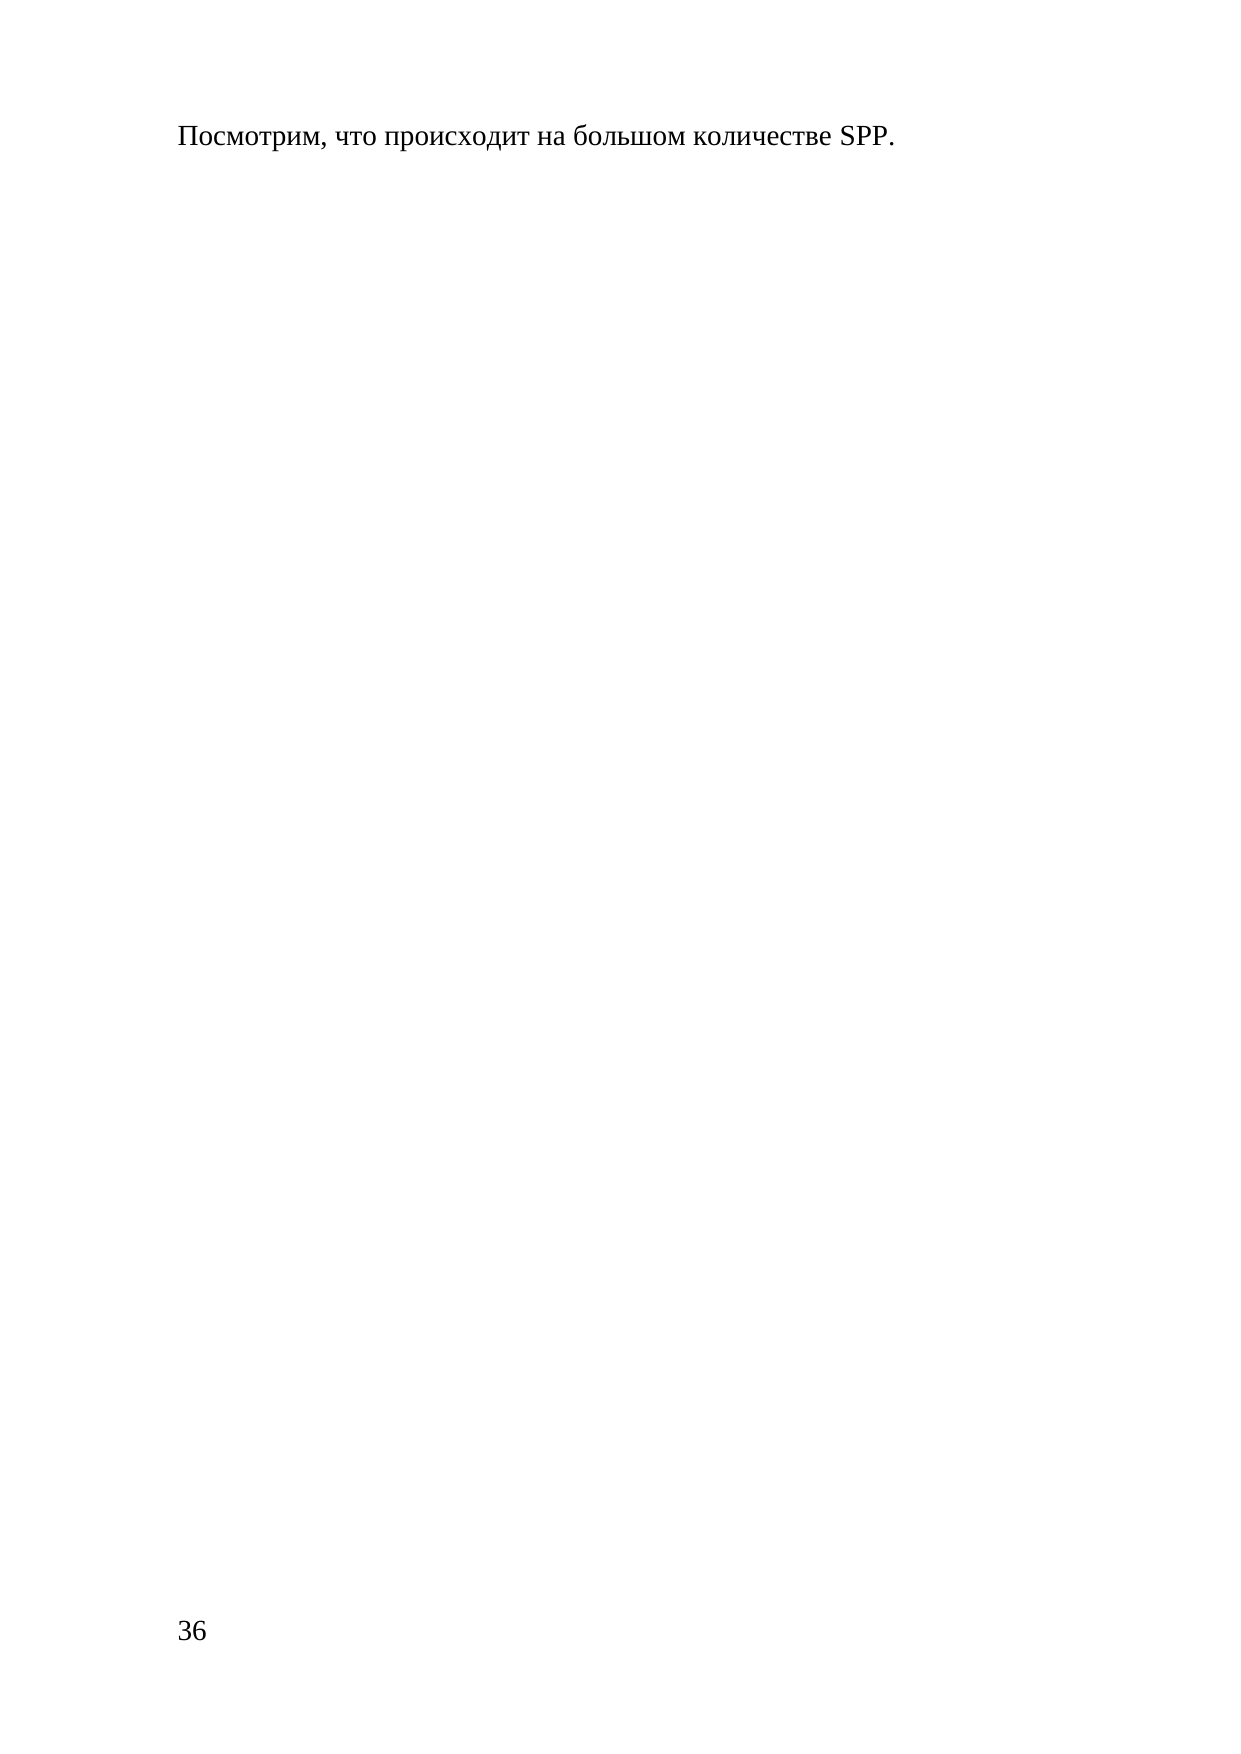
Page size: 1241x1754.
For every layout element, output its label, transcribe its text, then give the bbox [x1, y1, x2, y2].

text Посмотрим, что происходит на большом количестве SPP. [177, 118, 1152, 152]
